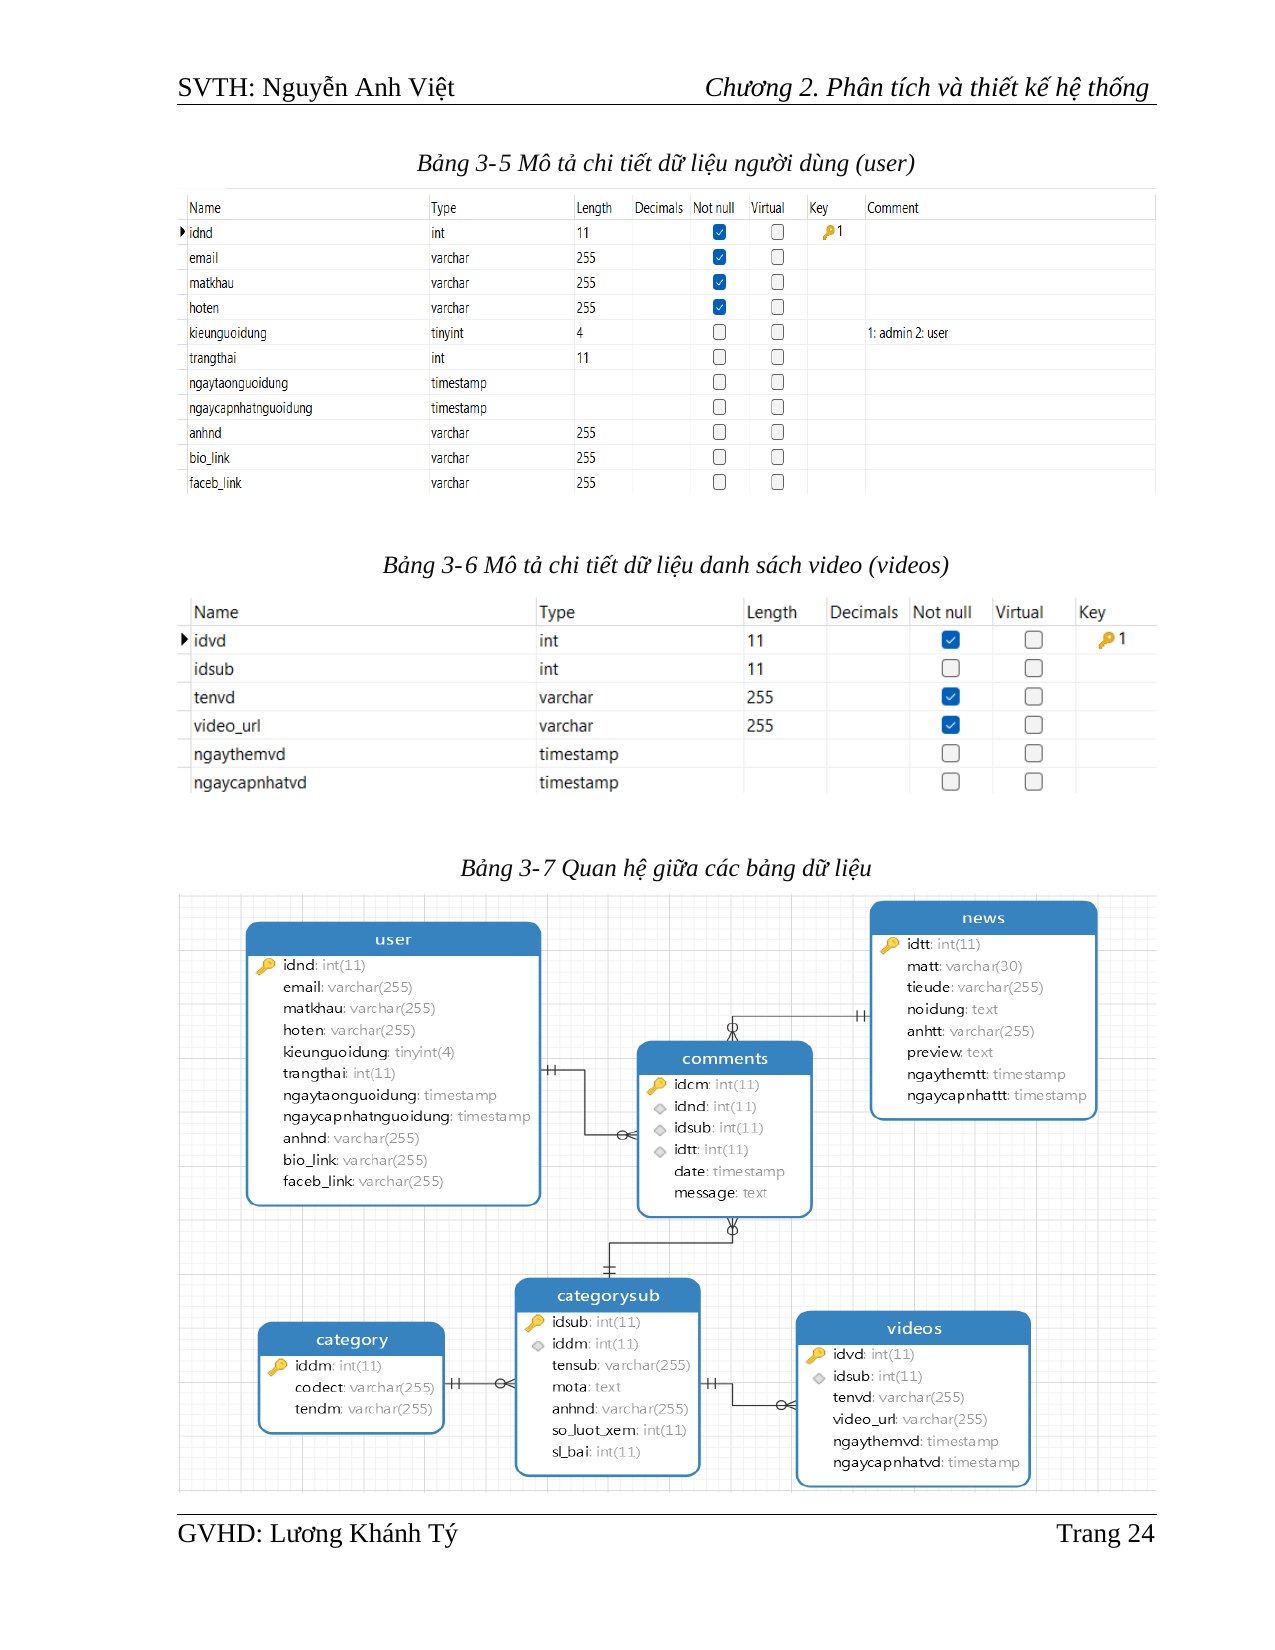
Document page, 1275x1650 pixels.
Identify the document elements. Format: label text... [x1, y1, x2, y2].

text Bảng 3-6 Mô tả chi tiết dữ liệu danh sách video (videos) [177, 550, 1157, 579]
picture [177, 894, 1157, 1493]
picture [177, 591, 1157, 793]
text Bảng 3-5 Mô tả chi tiết dữ liệu người dùng (user) [177, 148, 1157, 176]
text Bảng 3-7 Quan hệ giữa các bảng dữ liệu [177, 853, 1157, 882]
picture [177, 188, 1157, 495]
